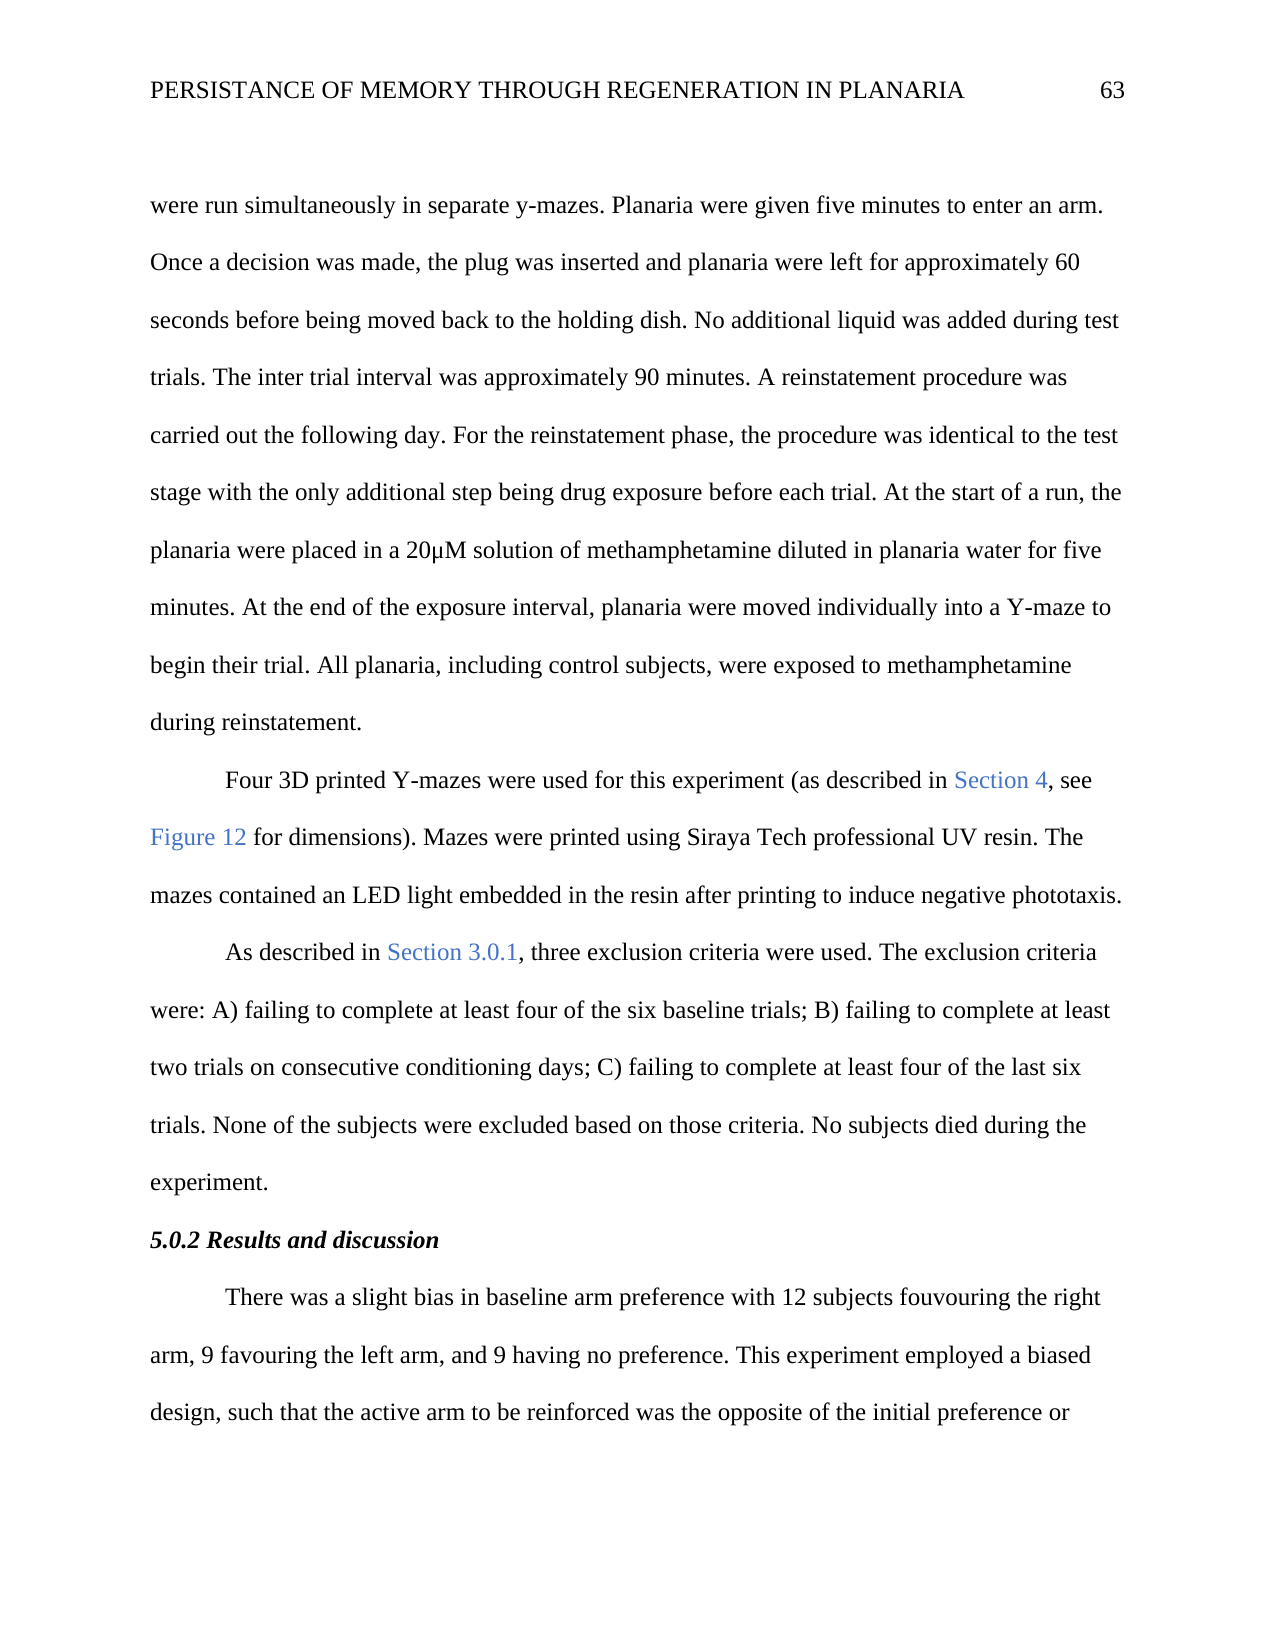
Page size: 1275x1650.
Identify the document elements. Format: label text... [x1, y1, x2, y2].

text Four 3D printed Y-mazes were used for this experiment (as described in Section 4, see Figure 12 for dimensions). Mazes were printed using Siraya Tech professional UV resin. The mazes contained an LED light embedded in the resin after printing to induce negative phototaxis. [150, 765, 1125, 909]
subtitle 5.0.2 Results and discussion [150, 1225, 1125, 1254]
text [150, 1282, 1125, 1426]
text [150, 190, 1125, 736]
text As described in Section 3.0.1, three exclusion criteria were used. The exclusion criteria were: A) failing to complete at least four of the six baseline trials; B) failing to complete at least two trials on consecutive conditioning days; C) failing to complete at least four of the last six trials. None of the subjects were excluded based on those criteria. No subjects died during the experiment. [150, 937, 1125, 1196]
